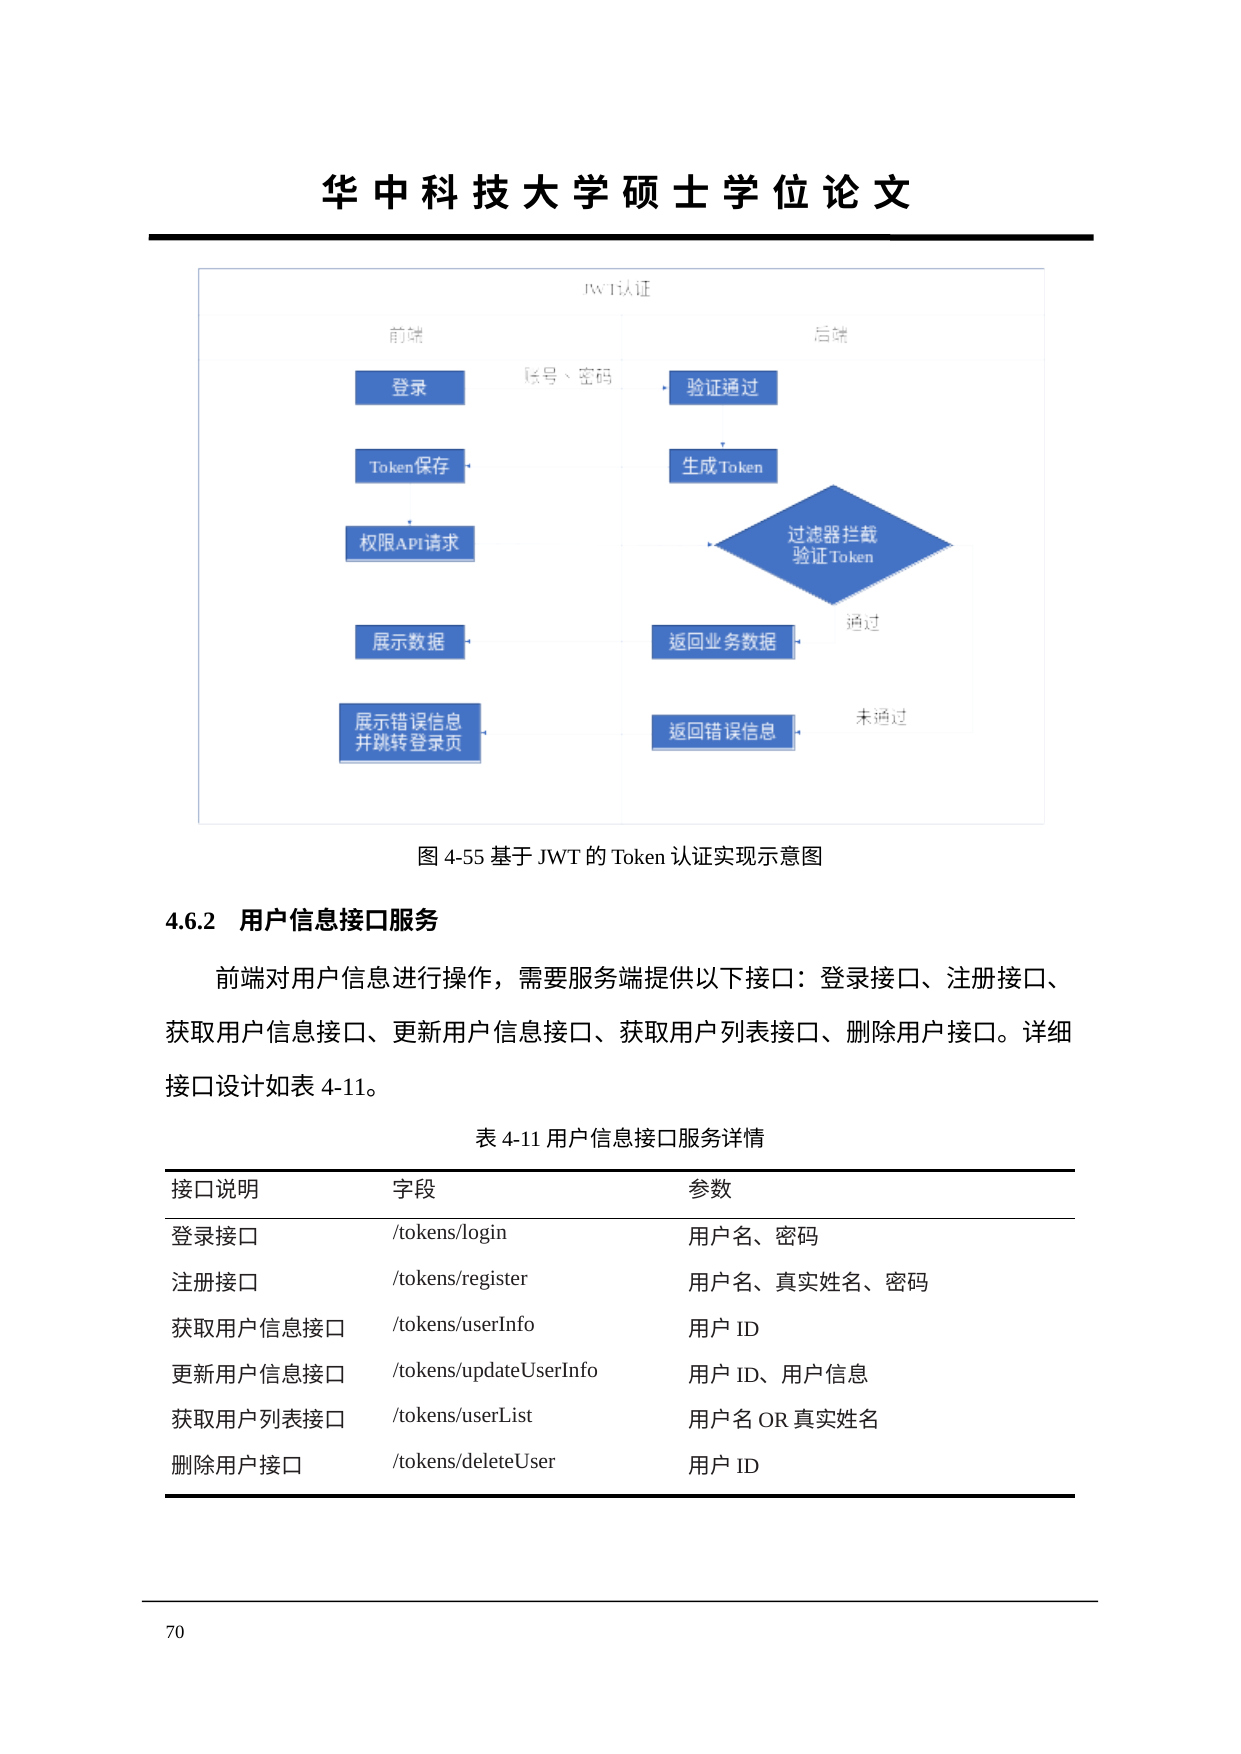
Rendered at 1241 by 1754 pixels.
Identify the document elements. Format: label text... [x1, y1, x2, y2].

table_cell 用户名OR真实姓名 [682, 1403, 1075, 1448]
table_cell /tokens/login [387, 1219, 682, 1265]
subtitle 用户信息接口服务 [165, 901, 1075, 937]
table_header 接口说明 [165, 1172, 387, 1218]
table_cell /tokens/deleteUser [387, 1449, 682, 1494]
table_cell 用户ID、用户信息 [682, 1357, 1075, 1402]
table_cell 获取用户列表接口 [165, 1403, 387, 1448]
table_cell 用户ID [682, 1311, 1075, 1357]
table_cell /tokens/userList [387, 1403, 682, 1448]
table_cell 删除用户接口 [165, 1449, 387, 1494]
table_cell 用户ID [682, 1449, 1075, 1494]
table_cell /tokens/register [387, 1265, 682, 1311]
table_cell 注册接口 [165, 1265, 387, 1311]
table_cell 登录接口 [165, 1219, 387, 1265]
table_cell 获取用户信息接口 [165, 1311, 387, 1357]
table_cell /tokens/userInfo [387, 1311, 682, 1357]
table_cell 用户名、真实姓名、密码 [682, 1265, 1075, 1311]
table_cell 用户名、密码 [682, 1219, 1075, 1265]
table_header 字段 [387, 1172, 682, 1218]
table_cell /tokens/updateUserInfo [387, 1357, 682, 1402]
table_header 参数 [682, 1172, 1075, 1218]
table_cell 更新用户信息接口 [165, 1357, 387, 1402]
